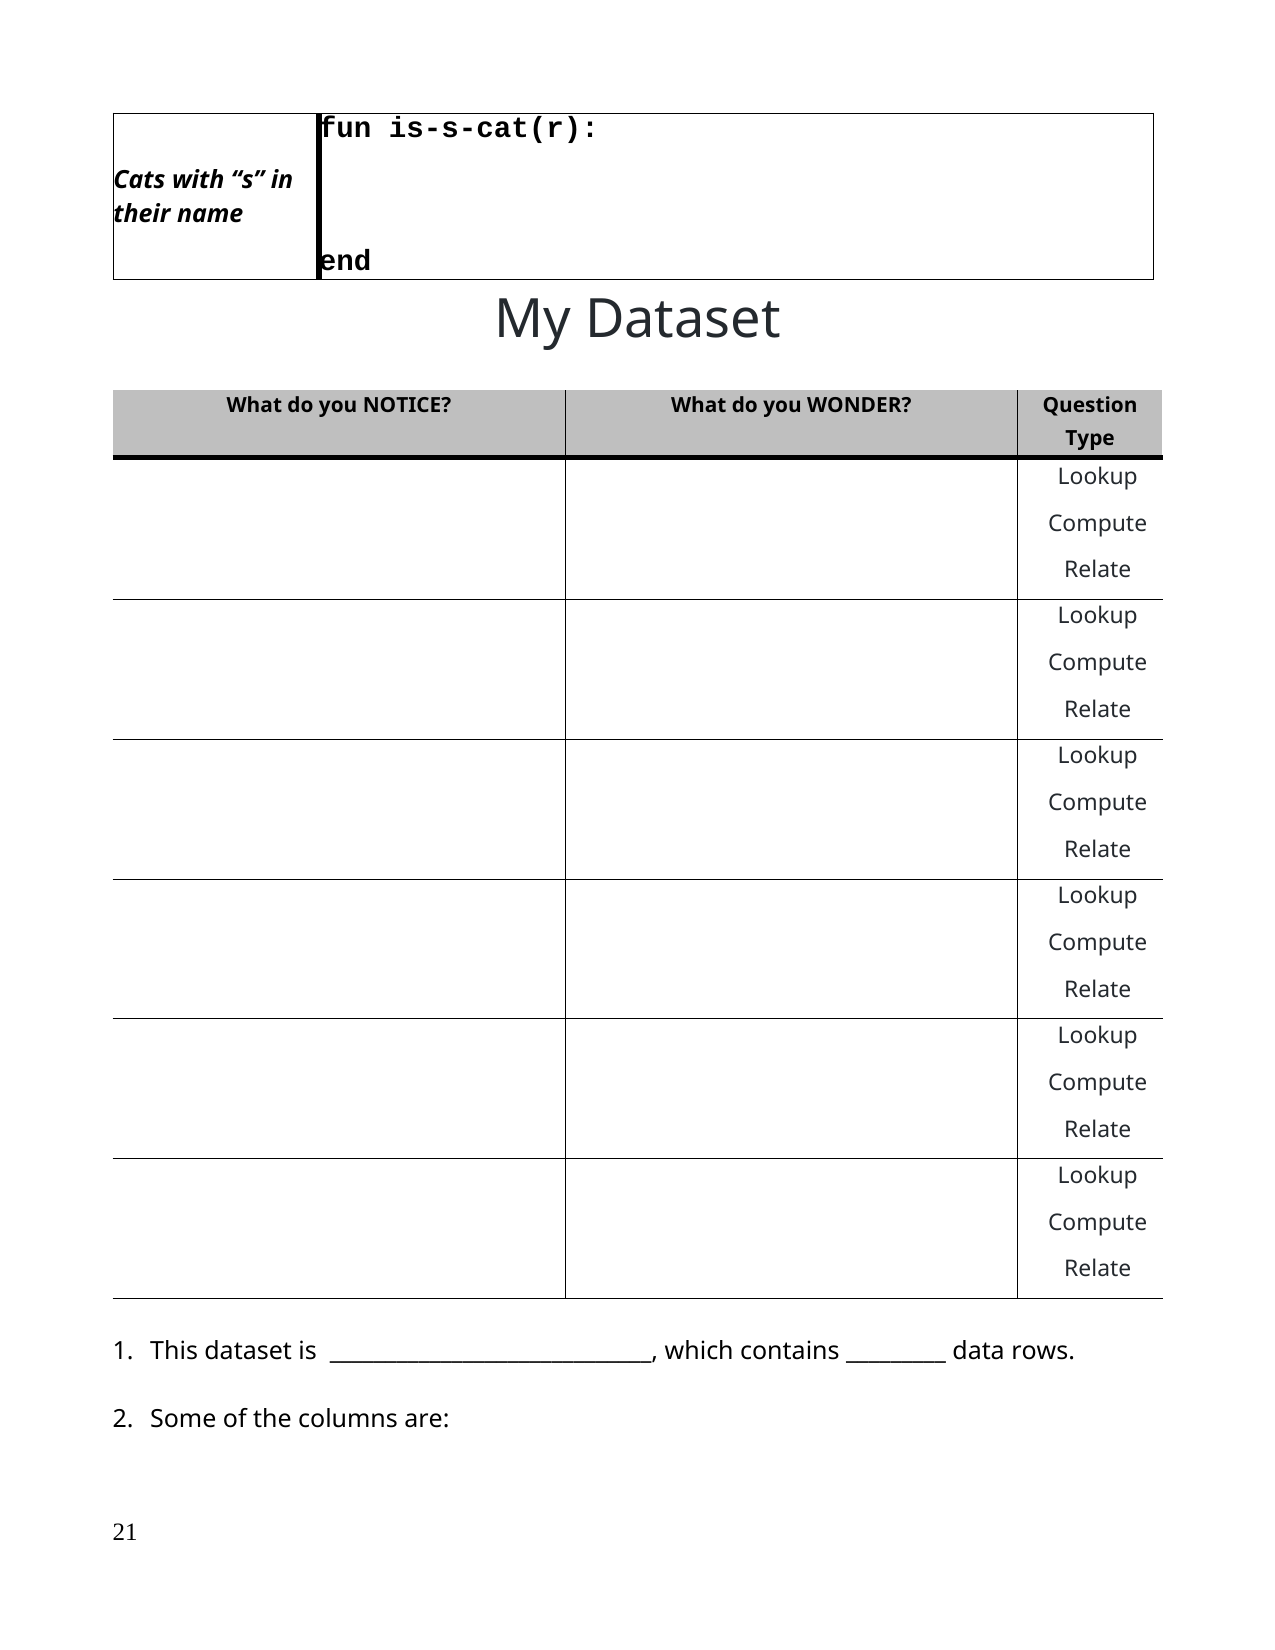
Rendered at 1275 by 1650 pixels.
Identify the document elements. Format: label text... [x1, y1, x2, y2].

table_cell [566, 600, 1017, 739]
table_header What do you WONDER? [566, 390, 1017, 455]
table_cell [113, 600, 565, 739]
table_cell Lookup Compute Relate [1018, 1159, 1162, 1298]
table_cell [566, 880, 1017, 1018]
table_cell [113, 740, 565, 878]
table_cell Lookup Compute Relate [1018, 740, 1162, 878]
list Some of the columns are: [112, 1401, 1162, 1434]
table_cell Cats with “s” in their name [114, 114, 316, 279]
table_cell Lookup Compute Relate [1018, 600, 1162, 739]
table_cell Lookup Compute Relate [1018, 880, 1162, 1018]
table_cell [566, 1019, 1017, 1158]
subtitle My Dataset [112, 280, 1162, 353]
table_cell Lookup Compute Relate [1018, 1019, 1162, 1158]
table_cell [566, 1159, 1017, 1298]
table_cell [566, 740, 1017, 878]
table_header What do you NOTICE? [113, 390, 565, 455]
table_cell [113, 460, 565, 599]
table_cell [113, 1019, 565, 1158]
table_cell Lookup Compute Relate [1018, 460, 1162, 599]
table_header Question Type [1018, 390, 1162, 455]
list This dataset is _____________________________, which contains _________ data rows. [112, 1332, 1162, 1366]
table_cell [113, 880, 565, 1018]
table_cell [566, 460, 1017, 599]
table_cell fun is-s-cat(r): end [322, 114, 1153, 279]
table_cell [113, 1159, 565, 1298]
